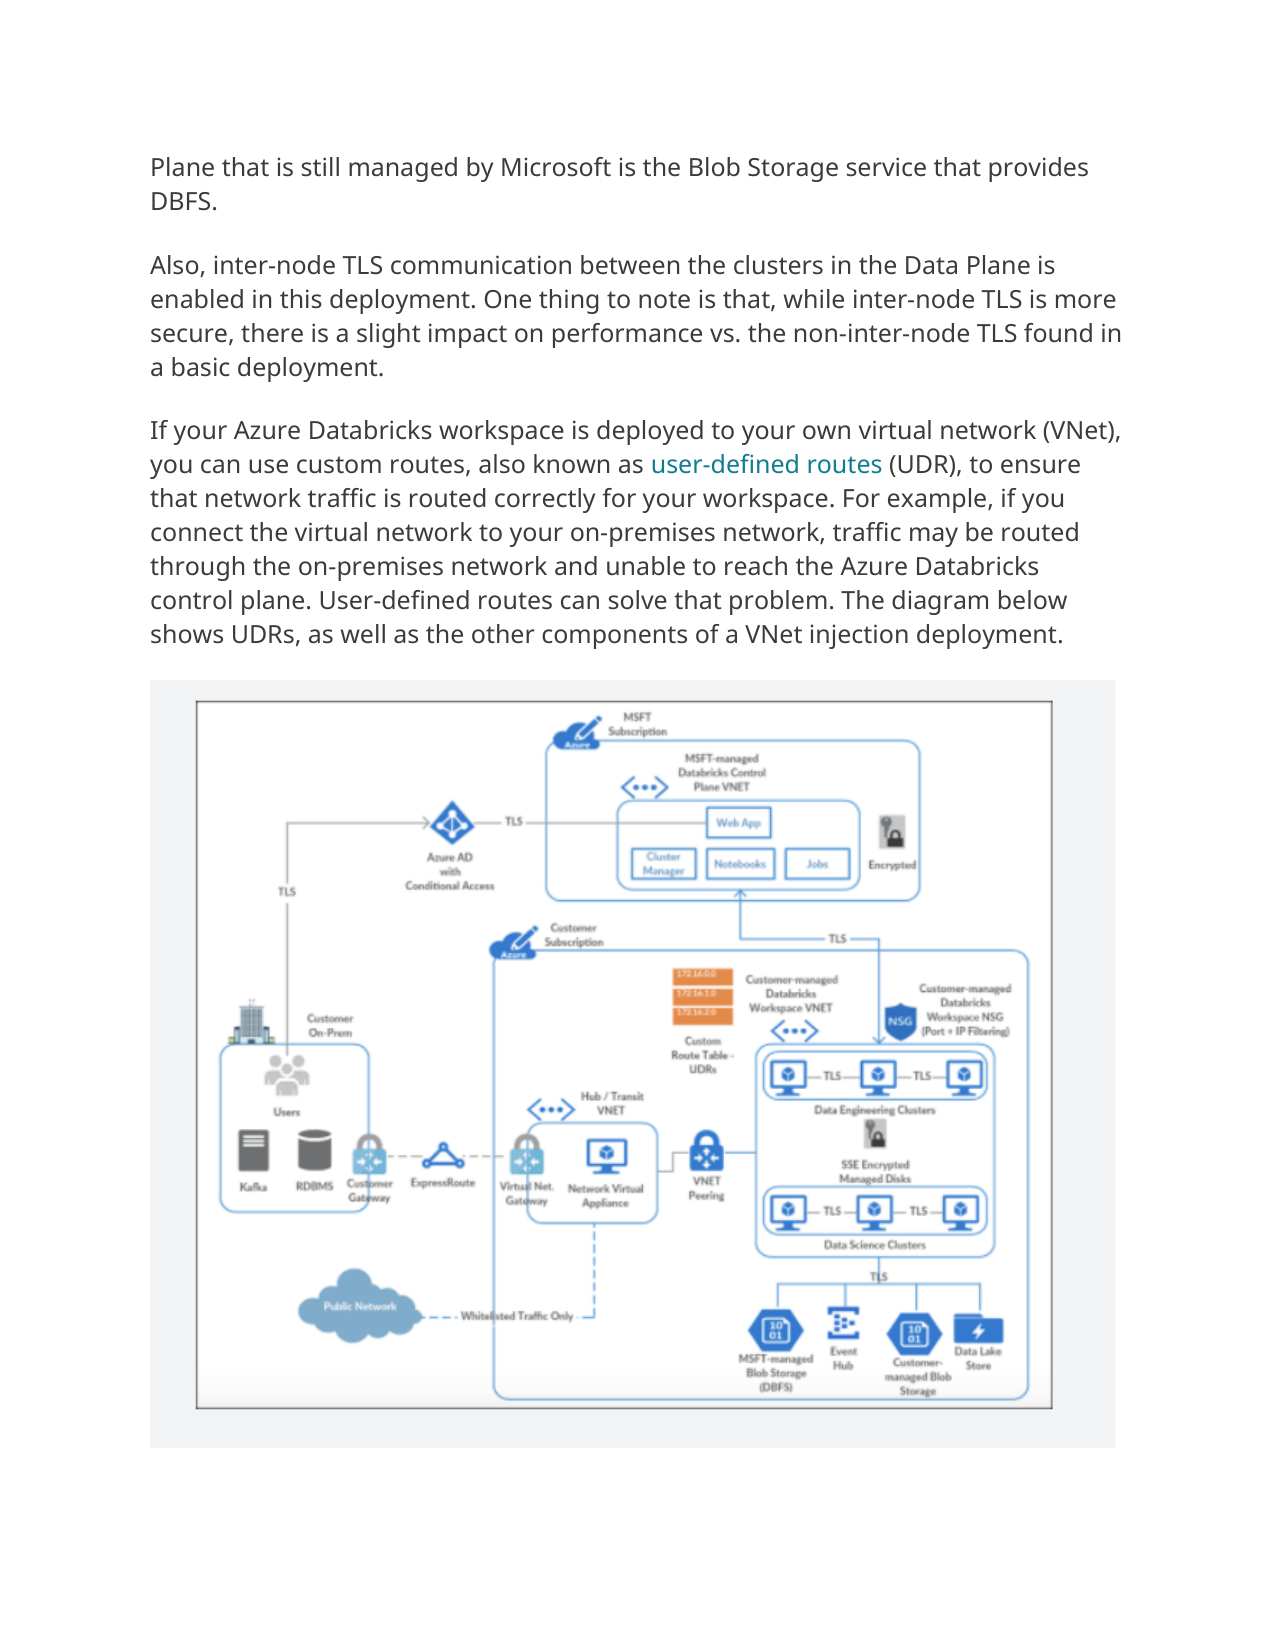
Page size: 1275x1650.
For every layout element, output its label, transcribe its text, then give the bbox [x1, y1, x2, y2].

picture [150, 680, 1116, 1448]
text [150, 150, 1125, 218]
text If your Azure Databricks workspace is deployed to your own virtual network (VNet), you can use custom routes, also known as user-defined routes (UDR), to ensure that network traffic is routed correctly for your workspace. For example, if you connect the virtual network to your on-premises network, traffic may be routed through the on-premises network and unable to reach the Azure Databricks control plane. User-defined routes can solve that problem. The diagram below shows UDRs, as well as the other components of a VNet injection deployment. [150, 413, 1125, 651]
text Also, inter-node TLS communication between the clusters in the Data Plane is enabled in this deployment. One thing to note is that, while inter-node TLS is more secure, there is a slight impact on performance vs. the non-inter-node TLS found in a basic deployment. [150, 247, 1125, 383]
